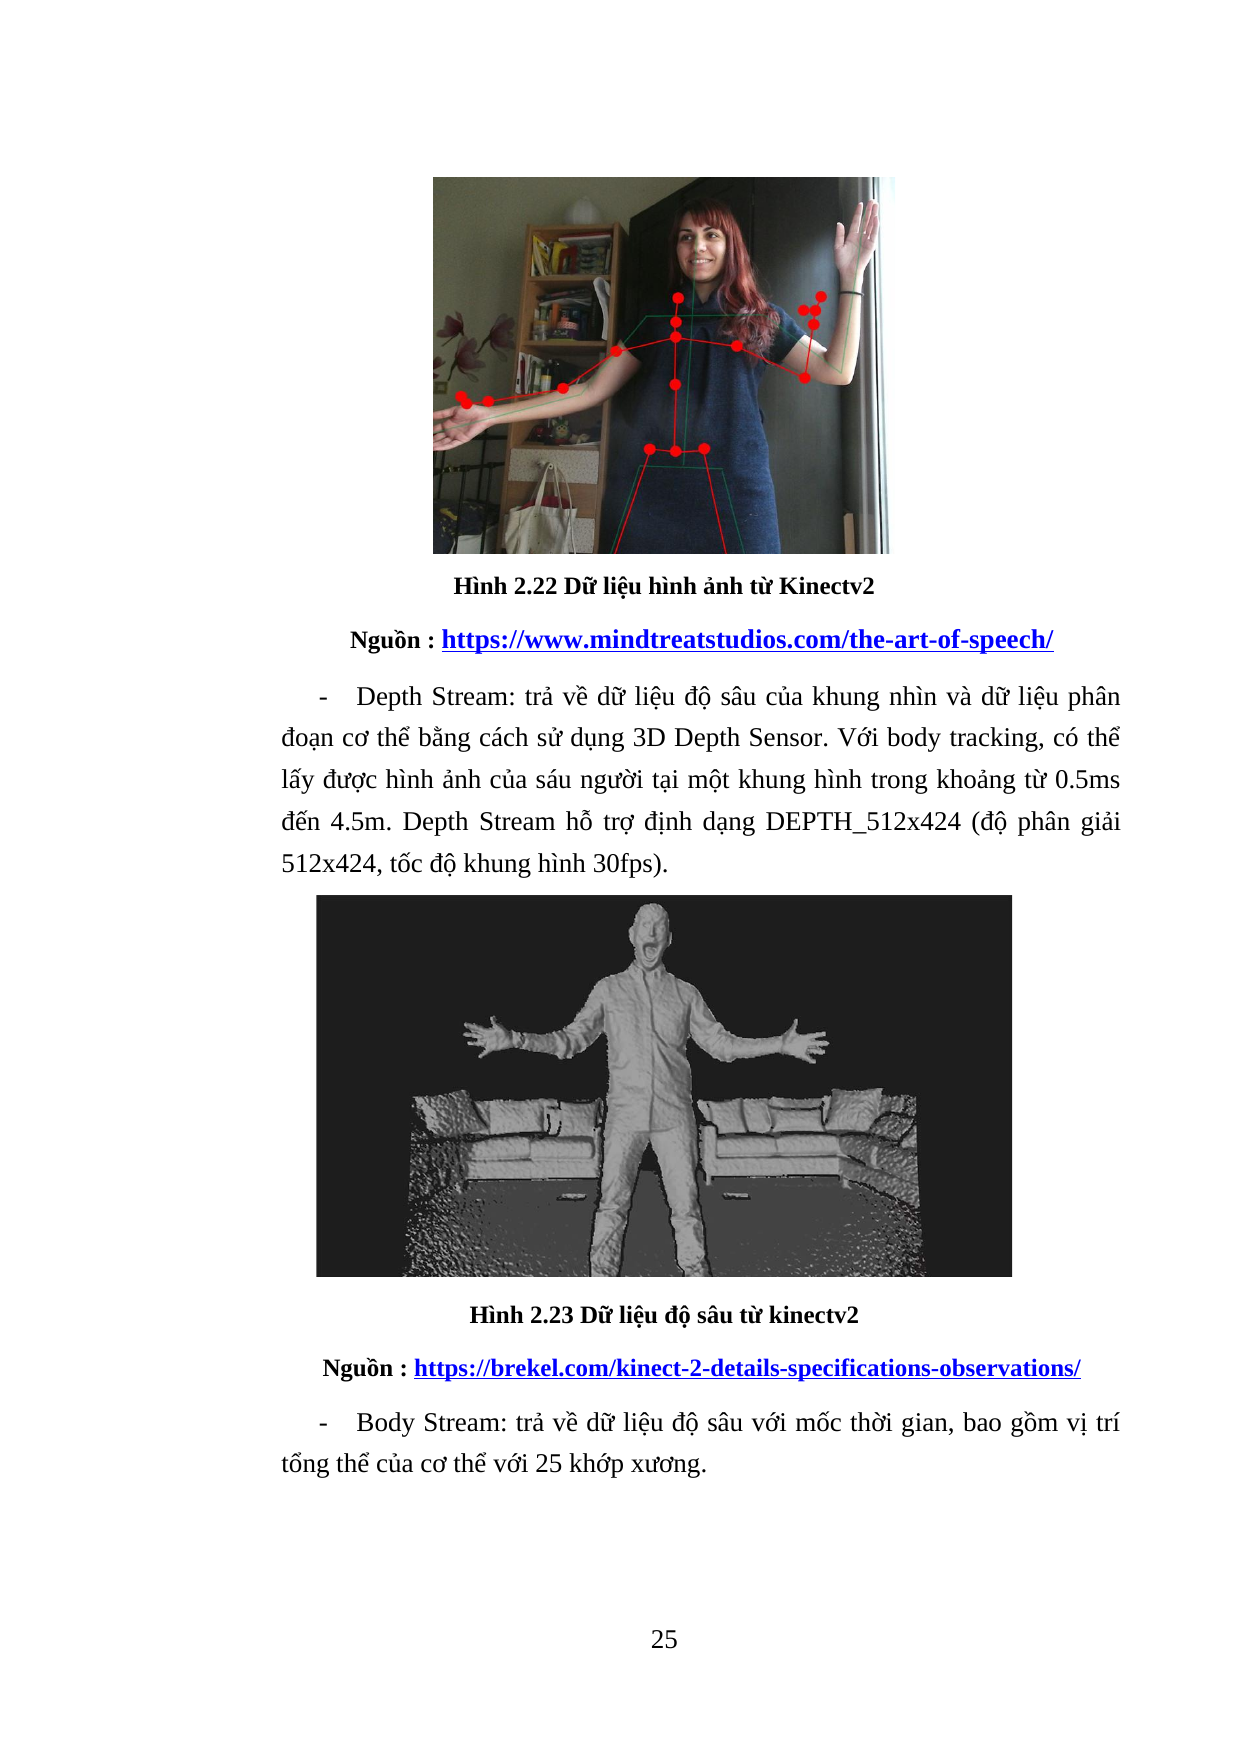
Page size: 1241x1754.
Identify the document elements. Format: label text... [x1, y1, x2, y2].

picture [316, 895, 1013, 1277]
text Body Stream: trả về dữ liệu độ sâu với mốc thời gian, bao gồm vị trí tổng thể của cơ thể với 25 khớp xương. [281, 1406, 1122, 1479]
picture [433, 177, 896, 554]
text Depth Stream: trả về dữ liệu độ sâu của khung nhìn và dữ liệu phân đoạn cơ thể bằng cách sử dụng 3D Depth Sensor. Với body tracking, có thể lấy được hình ảnh của sáu người tại một khung hình trong khoảng từ 0.5ms đến 4.5m. Depth Stream hỗ trợ định dạng DEPTH_512x424 (độ phân giải 512x424, tốc độ khung hình 30fps). [281, 679, 1122, 879]
text Nguồn : https://brekel.com/kinect-2-details-specifications-observations/ [281, 1353, 1122, 1382]
text Nguồn : https://www.mindtreatstudios.com/the-art-of-speech/ [281, 623, 1122, 655]
